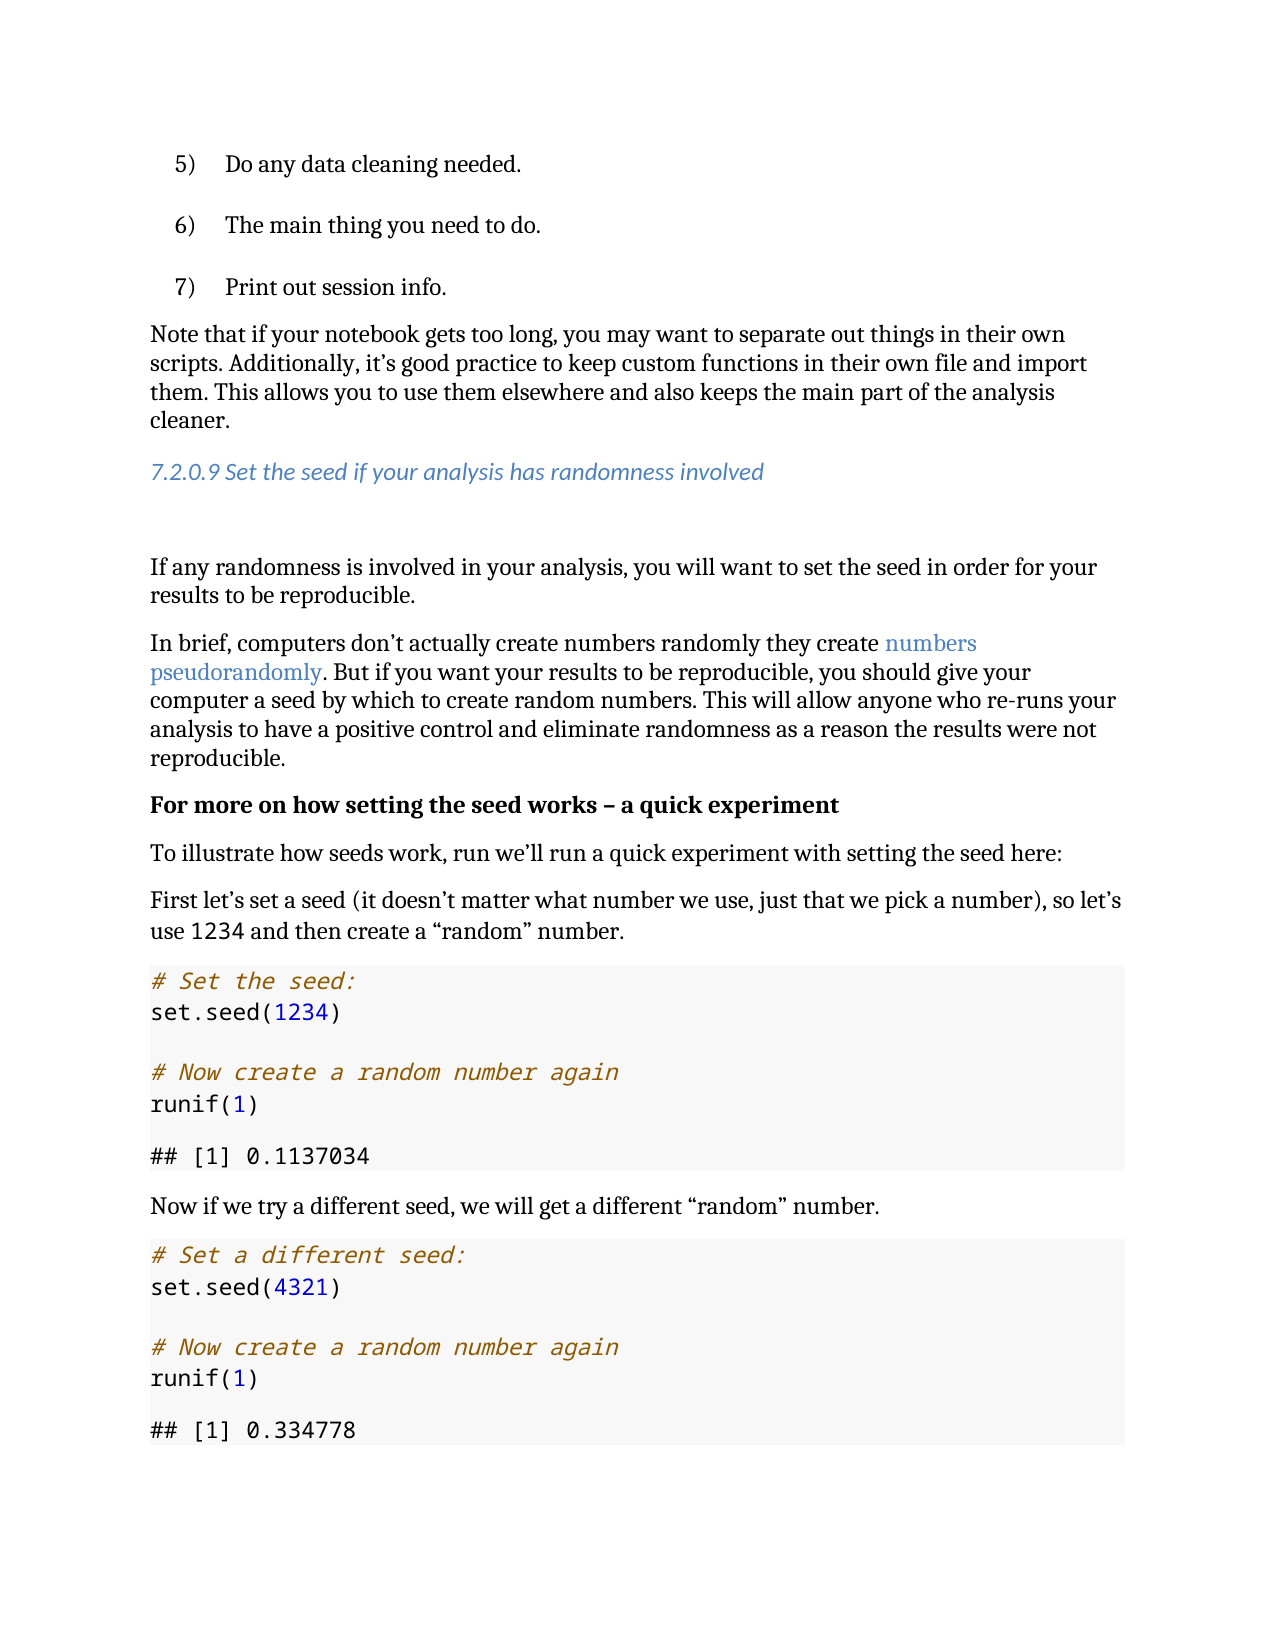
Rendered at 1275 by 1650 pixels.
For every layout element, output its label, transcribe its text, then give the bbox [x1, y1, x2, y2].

text In brief, computers don’t actually create numbers randomly they create numbers pseudorandomly. But if you want your results to be reproducible, you should give your computer a seed by which to create random numbers. This will allow anyone who re-runs your analysis to have a positive control and eliminate randomness as a reason the results were not reproducible. [150, 629, 1125, 773]
list Do any data cleaning needed. [175, 150, 1125, 207]
text Note that if your notebook gets too long, you may want to separate out things in their own scripts. Additionally, it’s good practice to keep custom functions in their own file and import them. This allows you to use them elsewhere and also keeps the main part of the analysis cleaner. [150, 320, 1125, 435]
text For more on how setting the seed works – a quick experiment [150, 791, 1125, 820]
text ## [1] 0.1137034 [150, 1140, 1125, 1171]
text Now if we try a different seed, we will get a different “random” number. [150, 1192, 1125, 1221]
text # Set the seed: set.seed(1234) # Now create a random number again runif(1) [150, 965, 1125, 1119]
text If any randomness is involved in your analysis, you will want to set the seed in order for your results to be reproducible. [150, 553, 1125, 610]
text ## [1] 0.334778 [150, 1414, 1125, 1445]
text To illustrate how seeds work, run we’ll run a quick experiment with setting the seed here: [150, 839, 1125, 868]
list Print out session info. [175, 272, 1125, 301]
text # Set a different seed: set.seed(4321) # Now create a random number again runif(1) [150, 1239, 1125, 1393]
list The main thing you need to do. [175, 211, 1125, 269]
text First let’s set a seed (it doesn’t matter what number we use, just that we pick a number), so let’s use 1234 and then create a “random” number. [150, 886, 1125, 946]
subtitle 7.2.0.9 Set the seed if your analysis has randomness involved [150, 456, 1125, 486]
